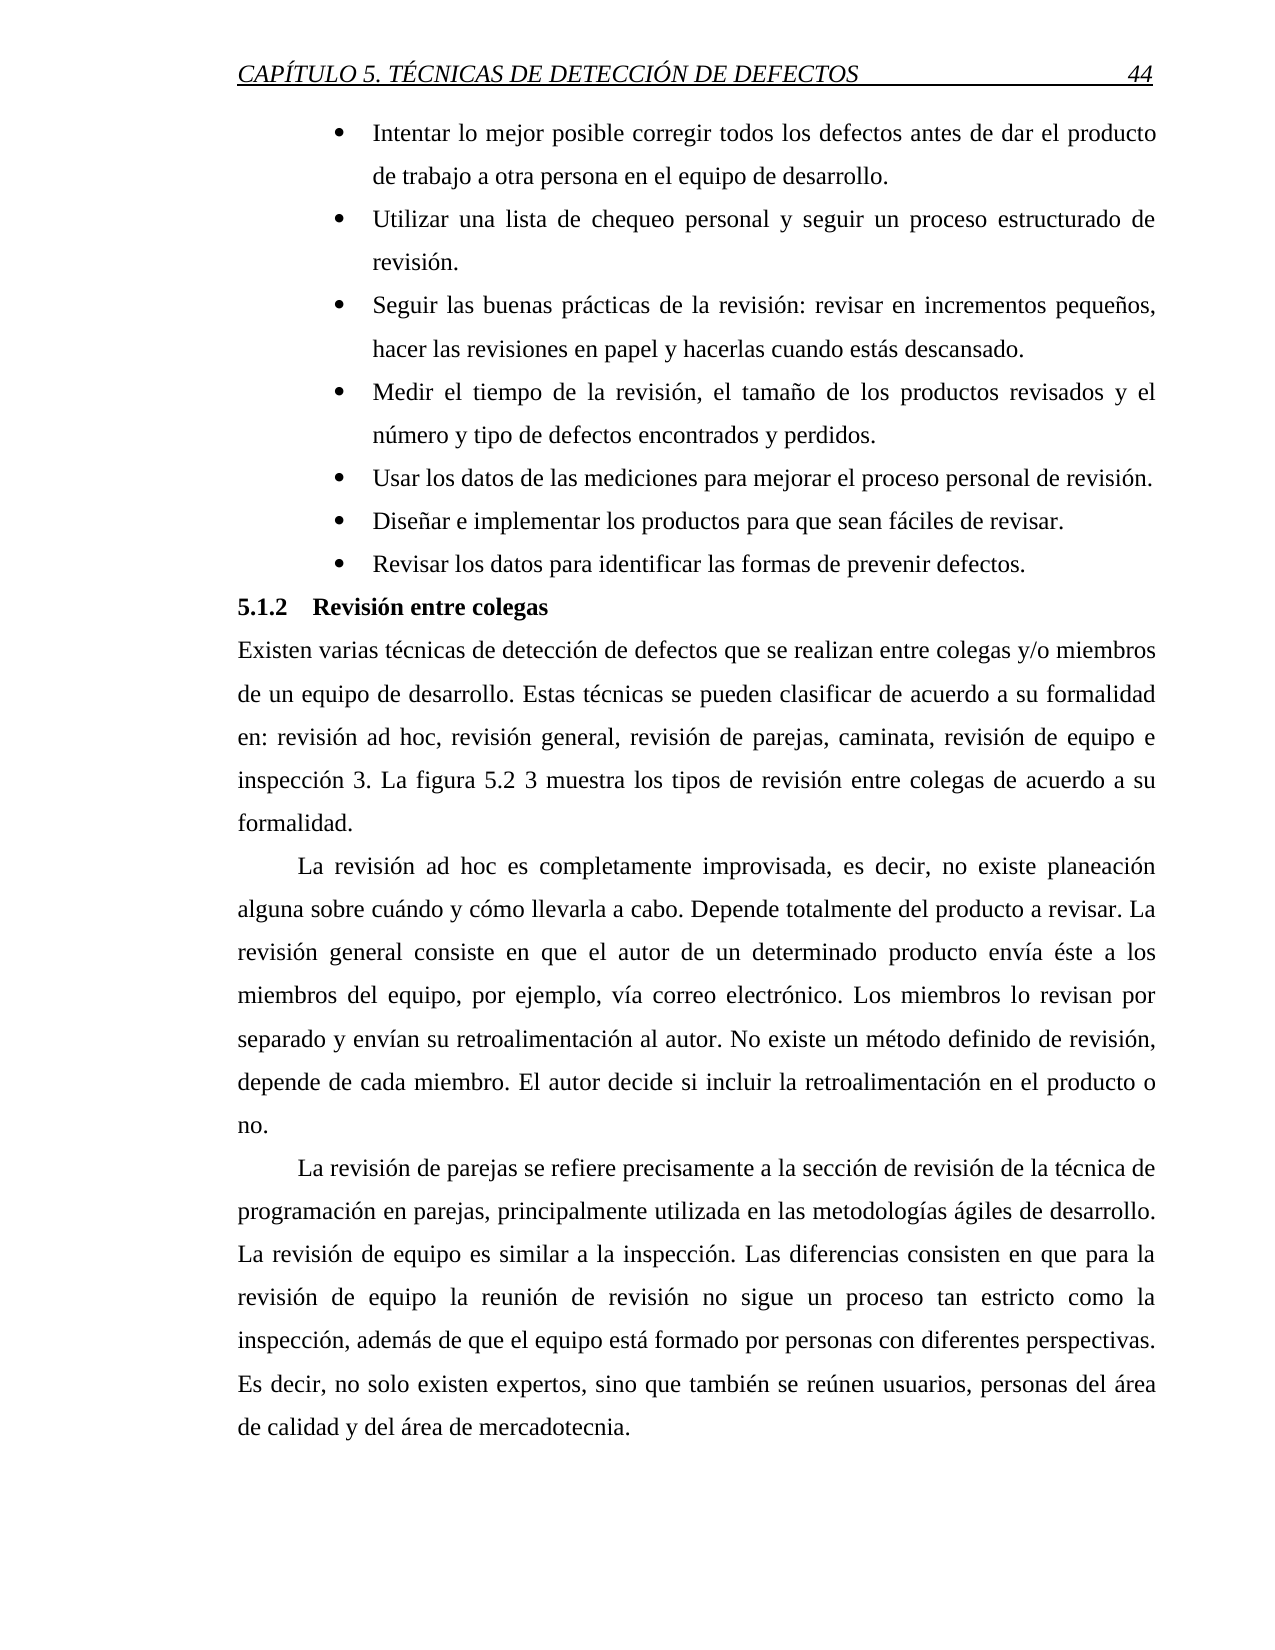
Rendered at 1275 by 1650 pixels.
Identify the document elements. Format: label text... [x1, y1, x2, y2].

text Existen varias técnicas de detección de defectos que se realizan entre colegas y/o miembros de un equipo de desarrollo. Estas técnicas se pueden clasificar de acuerdo a su formalidad en: revisión ad hoc, revisión general, revisión de parejas, caminata, revisión de equipo e inspección . La figura 5.2 muestra los tipos de revisión entre colegas de acuerdo a su formalidad. [237, 636, 1157, 837]
list Intentar lo mejor posible corregir todos los defectos antes de dar el producto de trabajo a otra persona en el equipo de desarrollo. [335, 118, 1157, 190]
text La revisión ad hoc es completamente improvisada, es decir, no existe planeación alguna sobre cuándo y cómo llevarla a cabo. Depende totalmente del producto a revisar. La revisión general consiste en que el autor de un determinado producto envía éste a los miembros del equipo, por ejemplo, vía correo electrónico. Los miembros lo revisan por separado y envían su retroalimentación al autor. No existe un método definido de revisión, depende de cada miembro. El autor decide si incluir la retroalimentación en el producto o no. [237, 851, 1157, 1139]
subtitle Revisión entre colegas [237, 592, 1157, 621]
text La revisión de parejas se refiere precisamente a la sección de revisión de la técnica de programación en parejas, principalmente utilizada en las metodologías ágiles de desarrollo. La revisión de equipo es similar a la inspección. Las diferencias consisten en que para la revisión de equipo la reunión de revisión no sigue un proceso tan estricto como la inspección, además de que el equipo está formado por personas con diferentes perspectivas. Es decir, no solo existen expertos, sino que también se reúnen usuarios, personas del área de calidad y del área de mercadotecnia. [237, 1153, 1157, 1441]
list Medir el tiempo de la revisión, el tamaño de los productos revisados y el número y tipo de defectos encontrados y perdidos. [335, 377, 1157, 449]
list Usar los datos de las mediciones para mejorar el proceso personal de revisión. [335, 463, 1157, 492]
list Utilizar una lista de chequeo personal y seguir un proceso estructurado de revisión. [335, 204, 1157, 276]
list Seguir las buenas prácticas de la revisión: revisar en incrementos pequeños, hacer las revisiones en papel y hacerlas cuando estás descansado. [335, 291, 1157, 362]
list Revisar los datos para identificar las formas de prevenir defectos. [335, 549, 1157, 578]
list Diseñar e implementar los productos para que sean fáciles de revisar. [335, 506, 1157, 535]
